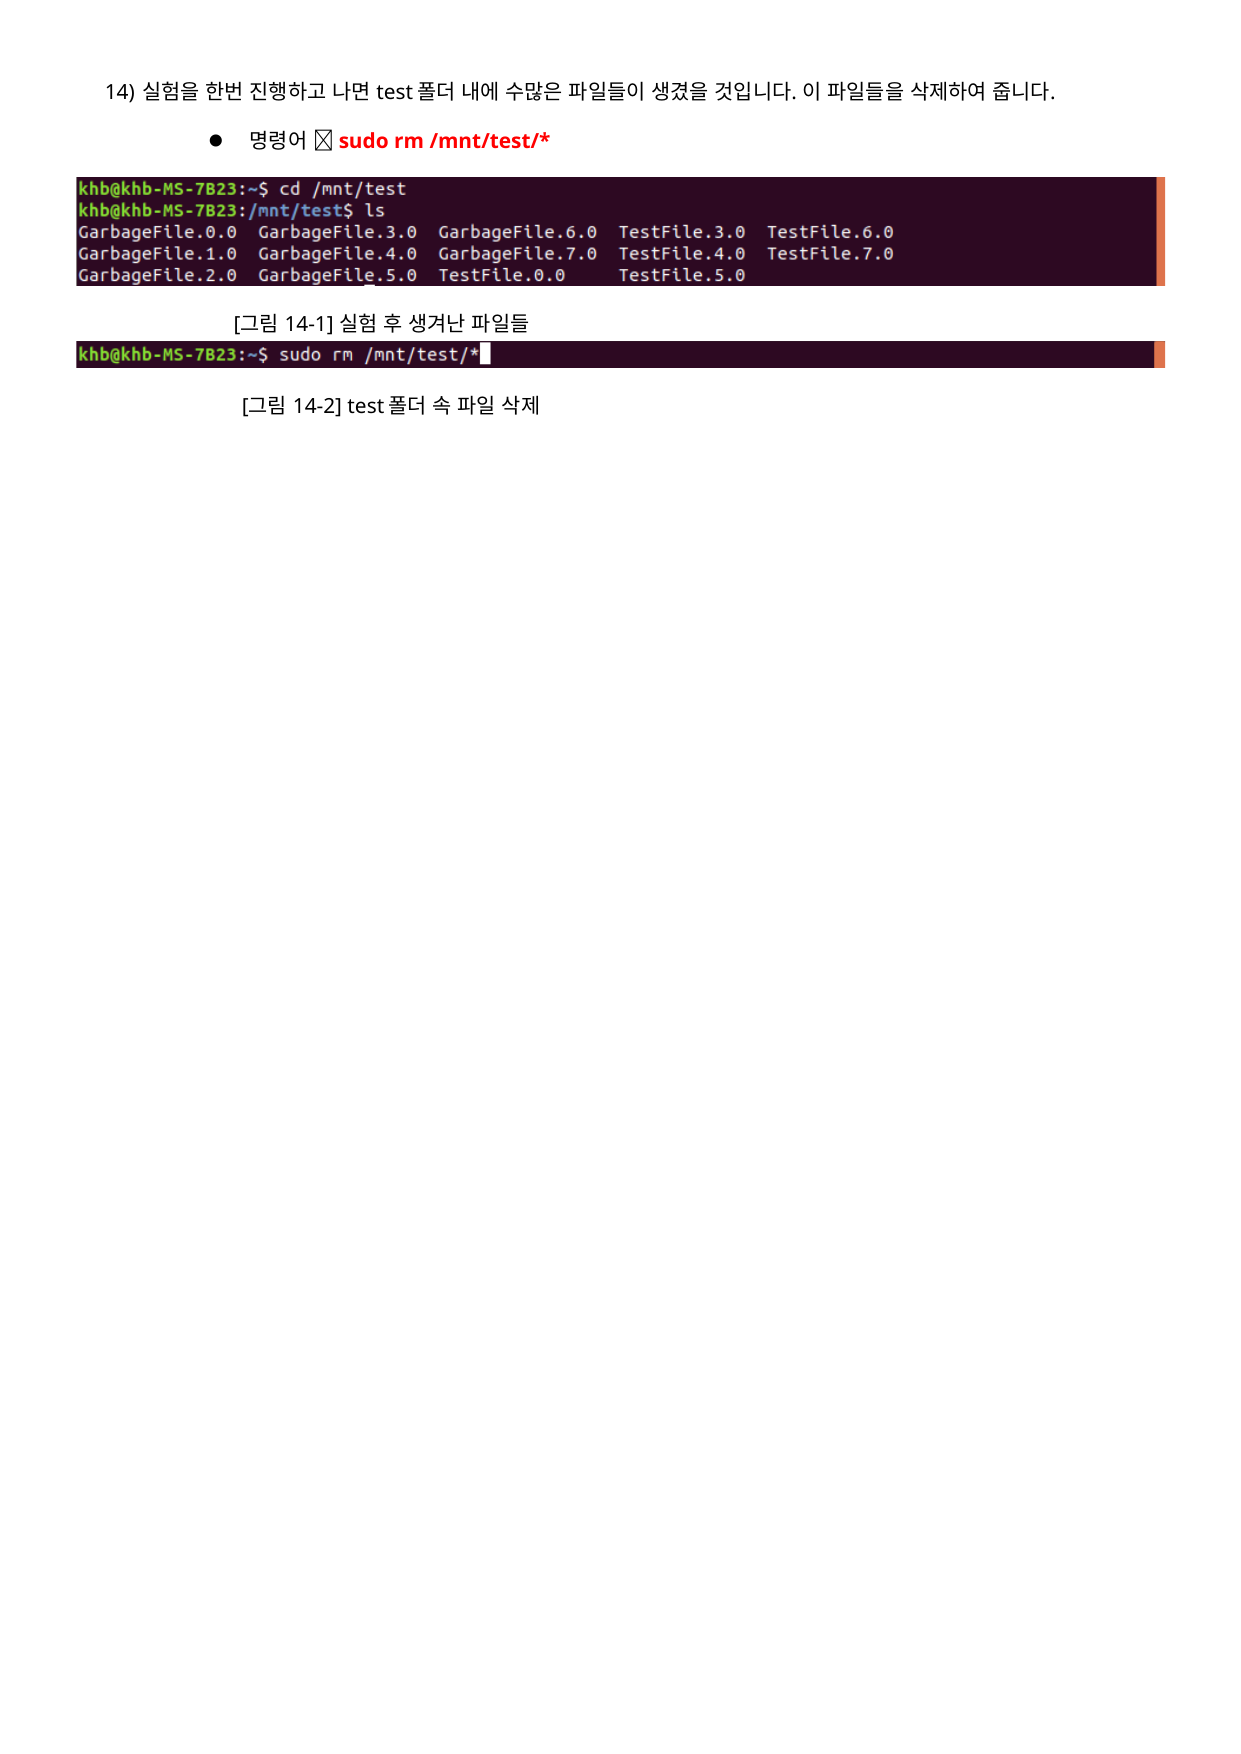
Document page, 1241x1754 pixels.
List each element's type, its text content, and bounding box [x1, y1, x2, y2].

text [그림 14-1] 실험 후 생겨난 파일들 [233, 286, 1165, 337]
list 명령어 sudo rm /mnt/test/* [208, 124, 1165, 155]
picture [76, 341, 1166, 368]
picture [76, 177, 1166, 286]
list 실험을 한번 진행하고 나면 test폴더 내에 수많은 파일들이 생겼을 것입니다. 이 파일들을 삭제하여 줍니다. [104, 75, 1165, 105]
text [그림 14-2] test폴더 속 파일 삭제 [75, 356, 1165, 419]
